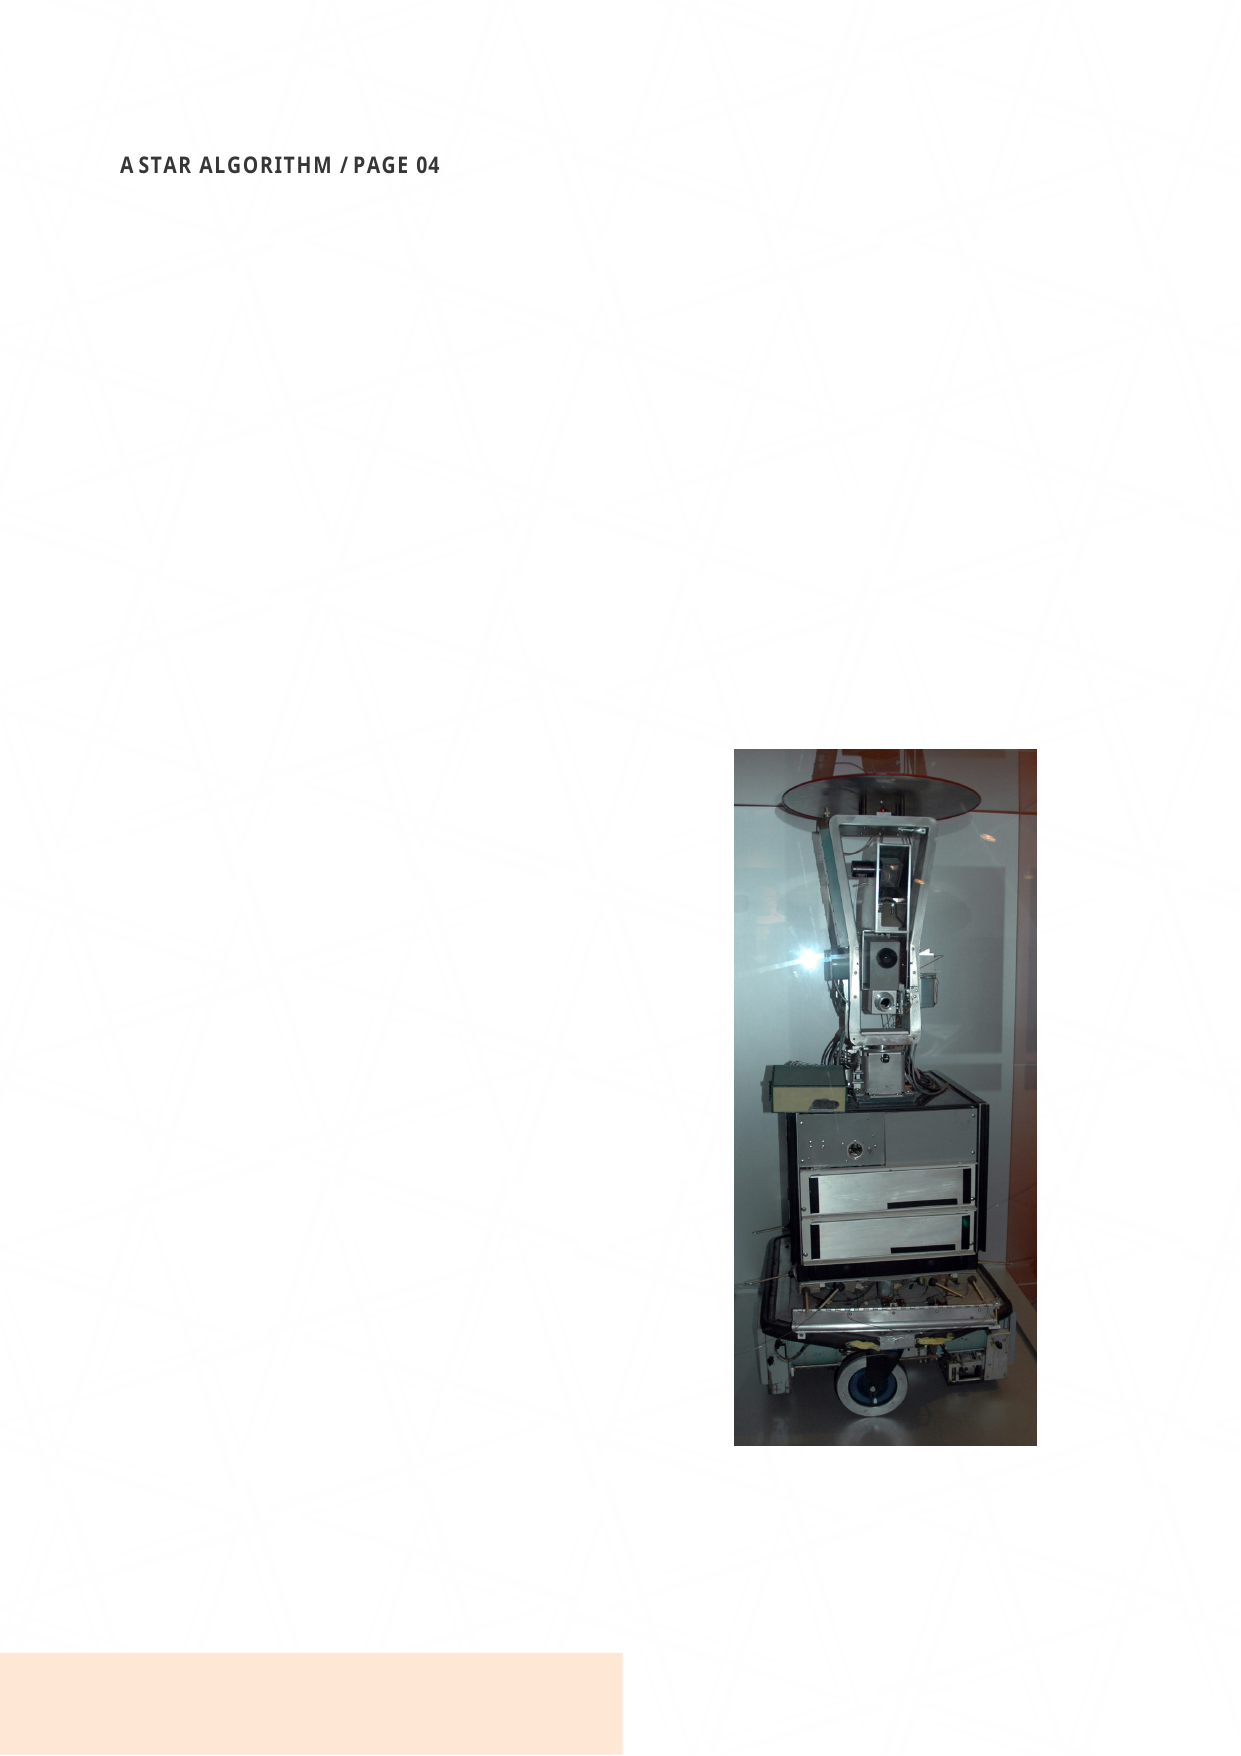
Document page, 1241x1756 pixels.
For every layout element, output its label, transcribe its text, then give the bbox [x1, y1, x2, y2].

text A STAR ALGORITHM / PAGE 04 [120, 149, 1144, 180]
picture [0, 0, 1241, 1755]
